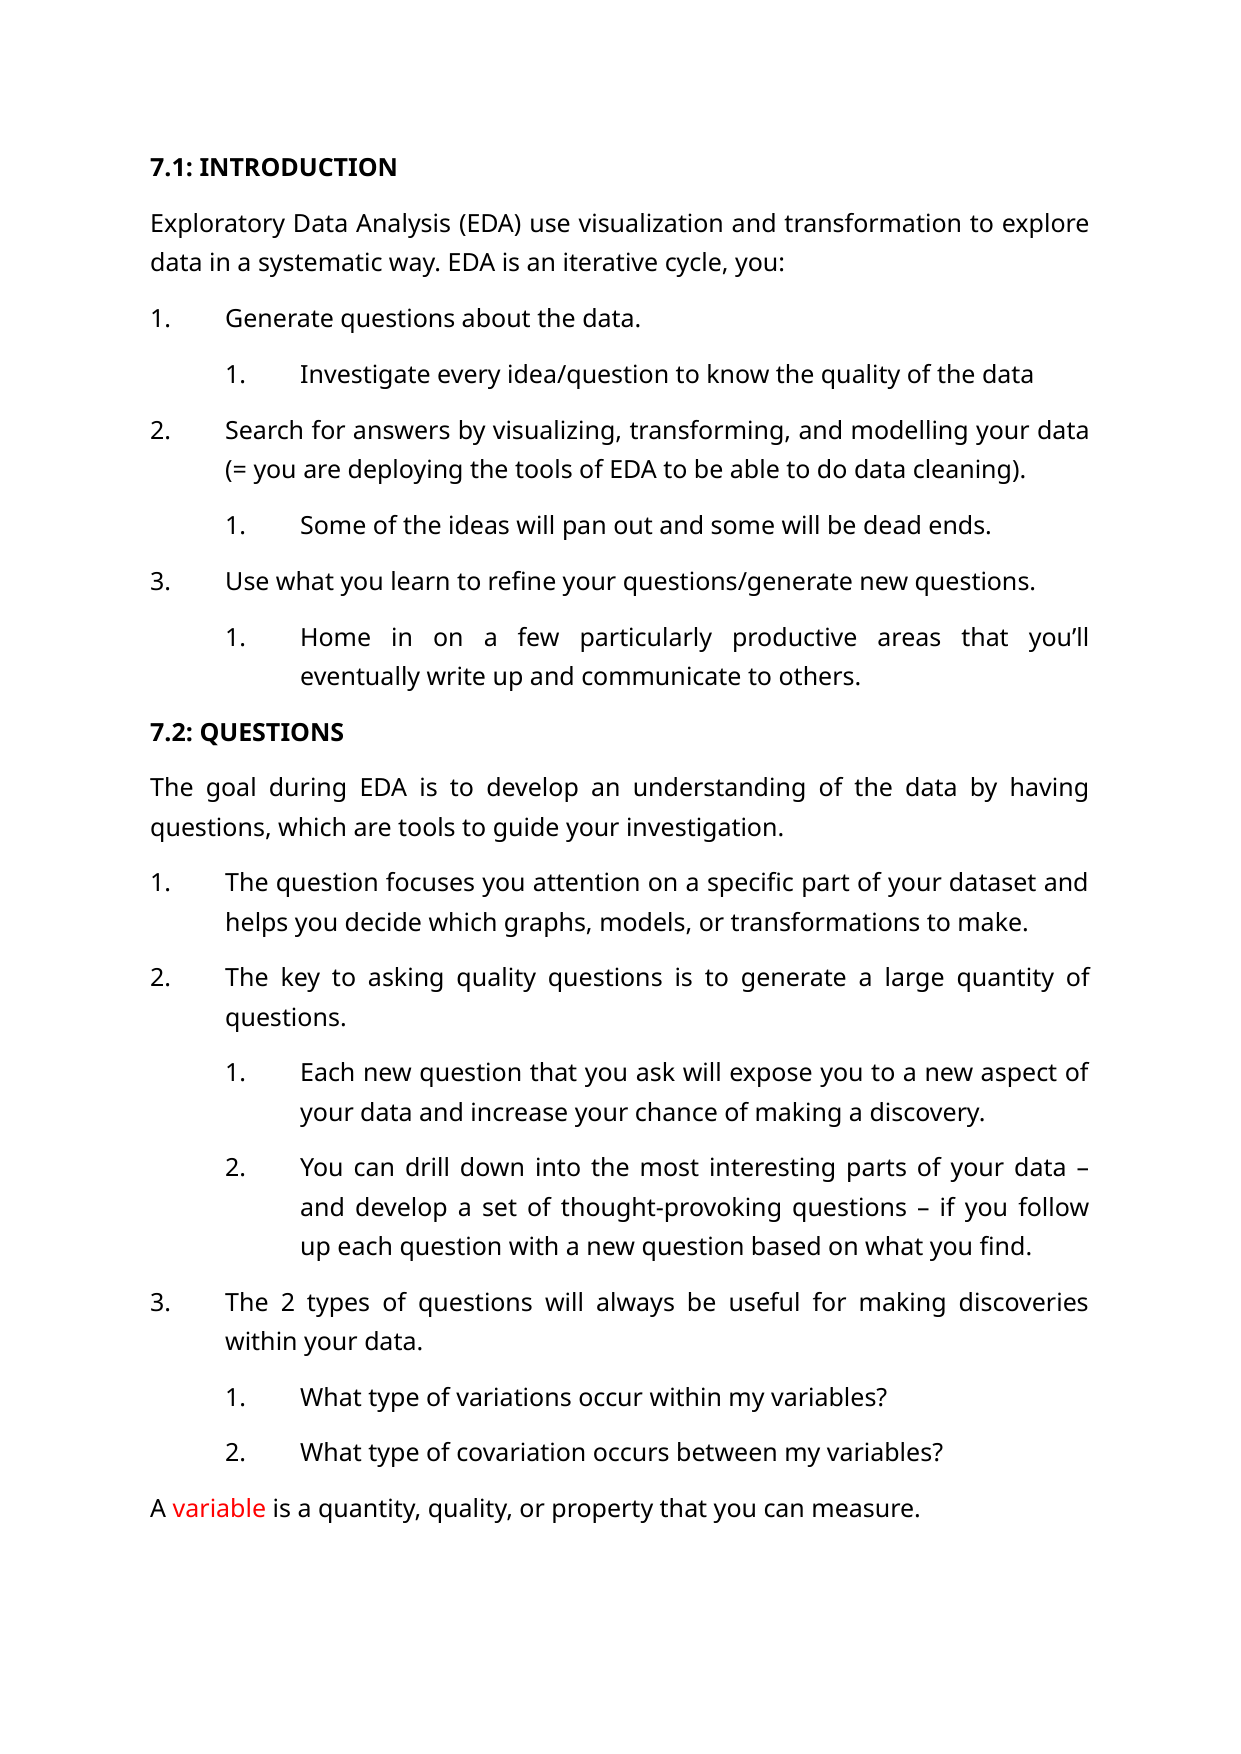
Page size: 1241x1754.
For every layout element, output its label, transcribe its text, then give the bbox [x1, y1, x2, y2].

list What type of variations occur within my variables? [225, 1379, 1090, 1413]
text 7.1: INTRODUCTION [150, 150, 1090, 184]
list Each new question that you ask will expose you to a new aspect of your data and increase your chance of making a discovery. [225, 1055, 1090, 1128]
list Use what you learn to refine your questions/generate new questions. [150, 563, 1090, 597]
list Some of the ideas will pan out and some will be dead ends. [225, 507, 1090, 542]
list Search for answers by visualizing, transforming, and modelling your data (= you are deploying the tools of EDA to be able to do data cleaning). [150, 412, 1090, 486]
text The goal during EDA is to develop an understanding of the data by having questions, which are tools to guide your investigation. [150, 770, 1090, 843]
list The question focuses you attention on a specific part of your dataset and helps you decide which graphs, models, or transformations to make. [150, 865, 1090, 938]
text 7.2: QUESTIONS [150, 714, 1090, 748]
text A variable is a quantity, quality, or property that you can measure. [150, 1491, 1090, 1525]
list Generate questions about the data. [150, 301, 1090, 335]
list What type of covariation occurs between my variables? [225, 1435, 1090, 1469]
list The key to asking quality questions is to generate a large quantity of questions. [150, 960, 1090, 1033]
list The 2 types of questions will always be useful for making discoveries within your data. [150, 1284, 1090, 1357]
list Investigate every idea/question to know the quality of the data [225, 357, 1090, 391]
text Exploratory Data Analysis (EDA) use visualization and transformation to explore data in a systematic way. EDA is an iterative cycle, you: [150, 206, 1090, 279]
list Home in on a few particularly productive areas that you’ll eventually write up and communicate to others. [225, 619, 1090, 692]
list You can drill down into the most interesting parts of your data – and develop a set of thought-provoking questions – if you follow up each question with a new question based on what you find. [225, 1150, 1090, 1262]
